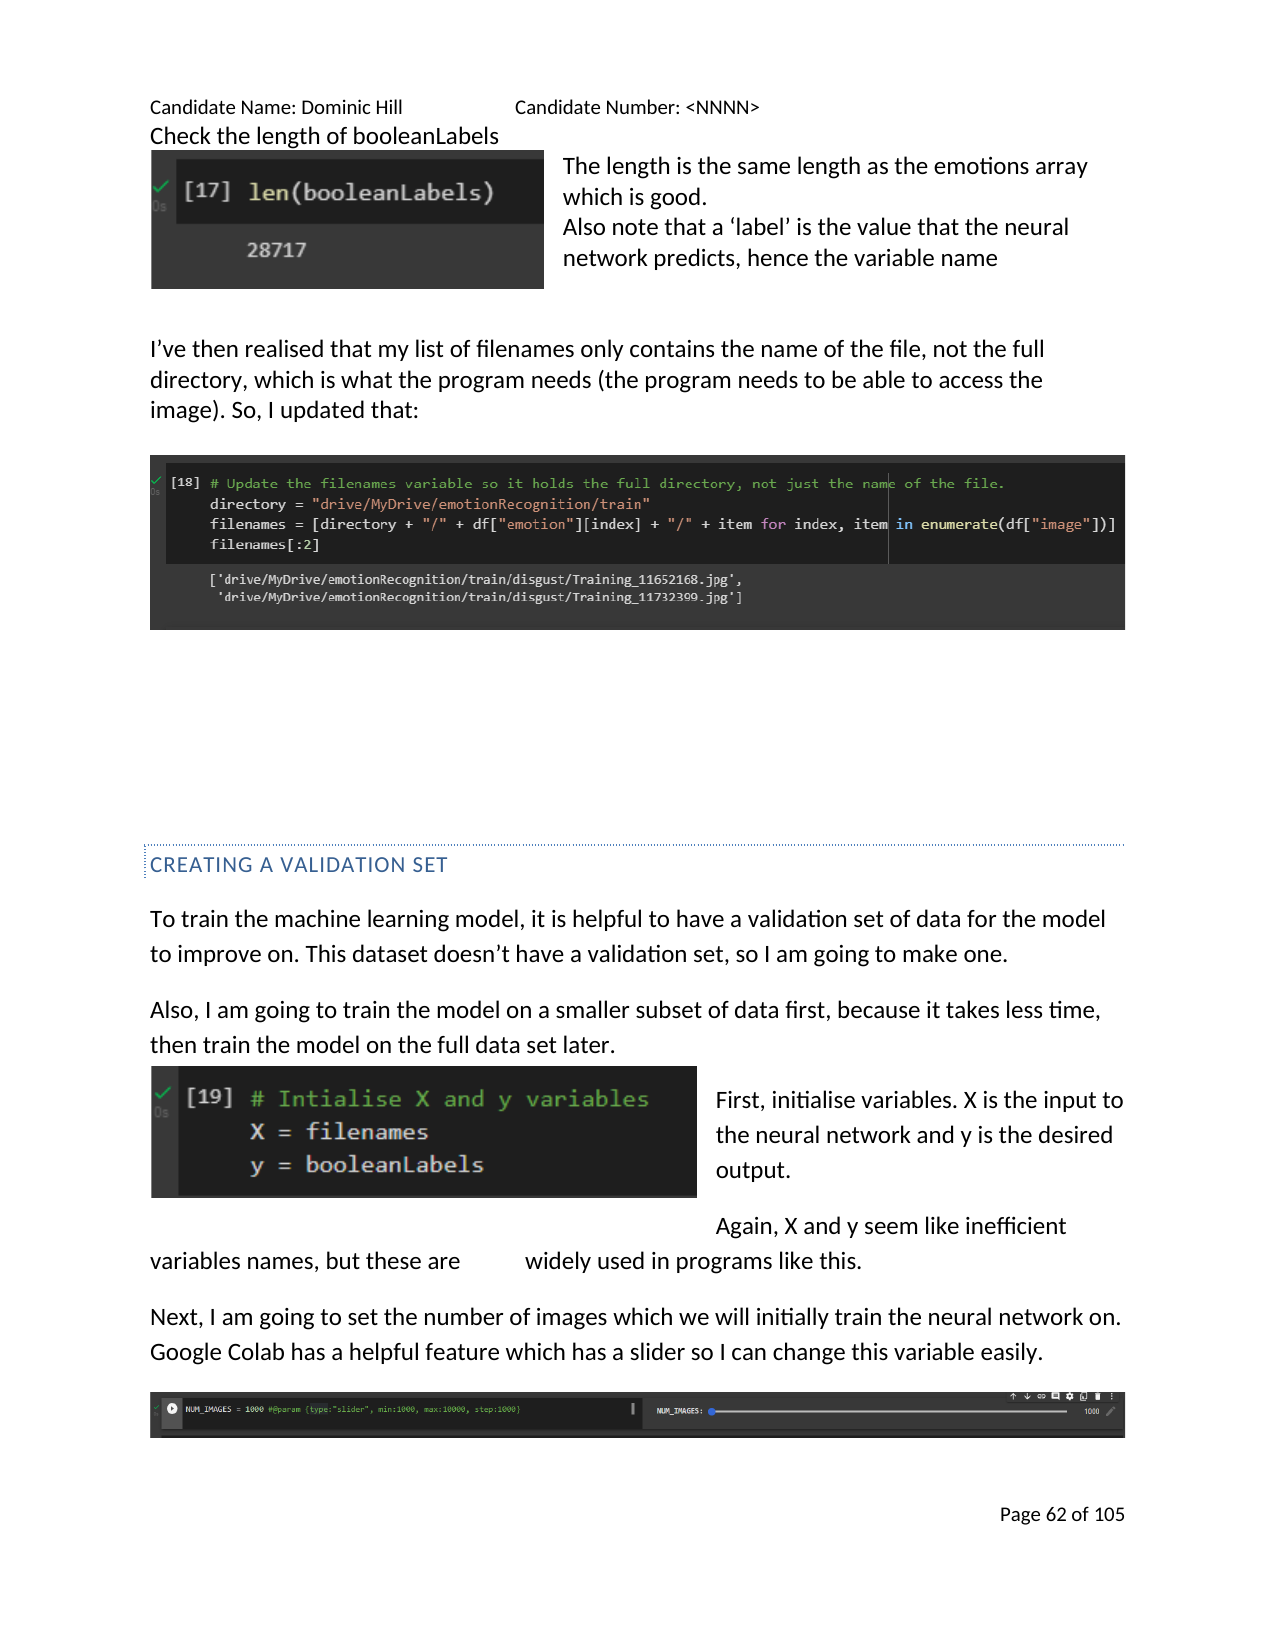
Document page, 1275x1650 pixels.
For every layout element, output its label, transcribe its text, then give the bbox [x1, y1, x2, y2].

text First, initialise variables. X is the input to the neural network and y is the desired output. [696, 1084, 1125, 1185]
text Check the length of booleanLabels [150, 120, 1125, 151]
picture [150, 150, 544, 289]
text Also note that a ‘label’ is the value that the neural network predicts, hence the variable name [544, 212, 1125, 273]
text Also, I am going to train the model on a smaller subset of data first, because it takes less time, then train the model on the full data set later. [150, 994, 1125, 1059]
picture [150, 455, 1125, 630]
text Next, I am going to set the number of images which we will initially train the neural network on. Google Colab has a helpful feature which has a slider so I can change this variable easily. [150, 1301, 1125, 1367]
text The length is the same length as the emotions array which is good. [544, 151, 1125, 212]
text Again, X and y seem like inefficient variables names, but these are widely used in programs like this. [150, 1210, 1125, 1276]
text To train the machine learning model, it is helpful to have a validation set of data for the model to improve on. This dataset doesn’t have a validation set, so I am going to make one. [150, 903, 1125, 968]
picture [150, 1066, 696, 1198]
subtitle Creating a validation set [144, 844, 1125, 878]
picture [150, 1392, 1125, 1438]
text I’ve then realised that my list of filenames only contains the name of the file, not the full directory, which is what the program needs (the program needs to be able to access the image). So, I updated that: [150, 334, 1125, 425]
